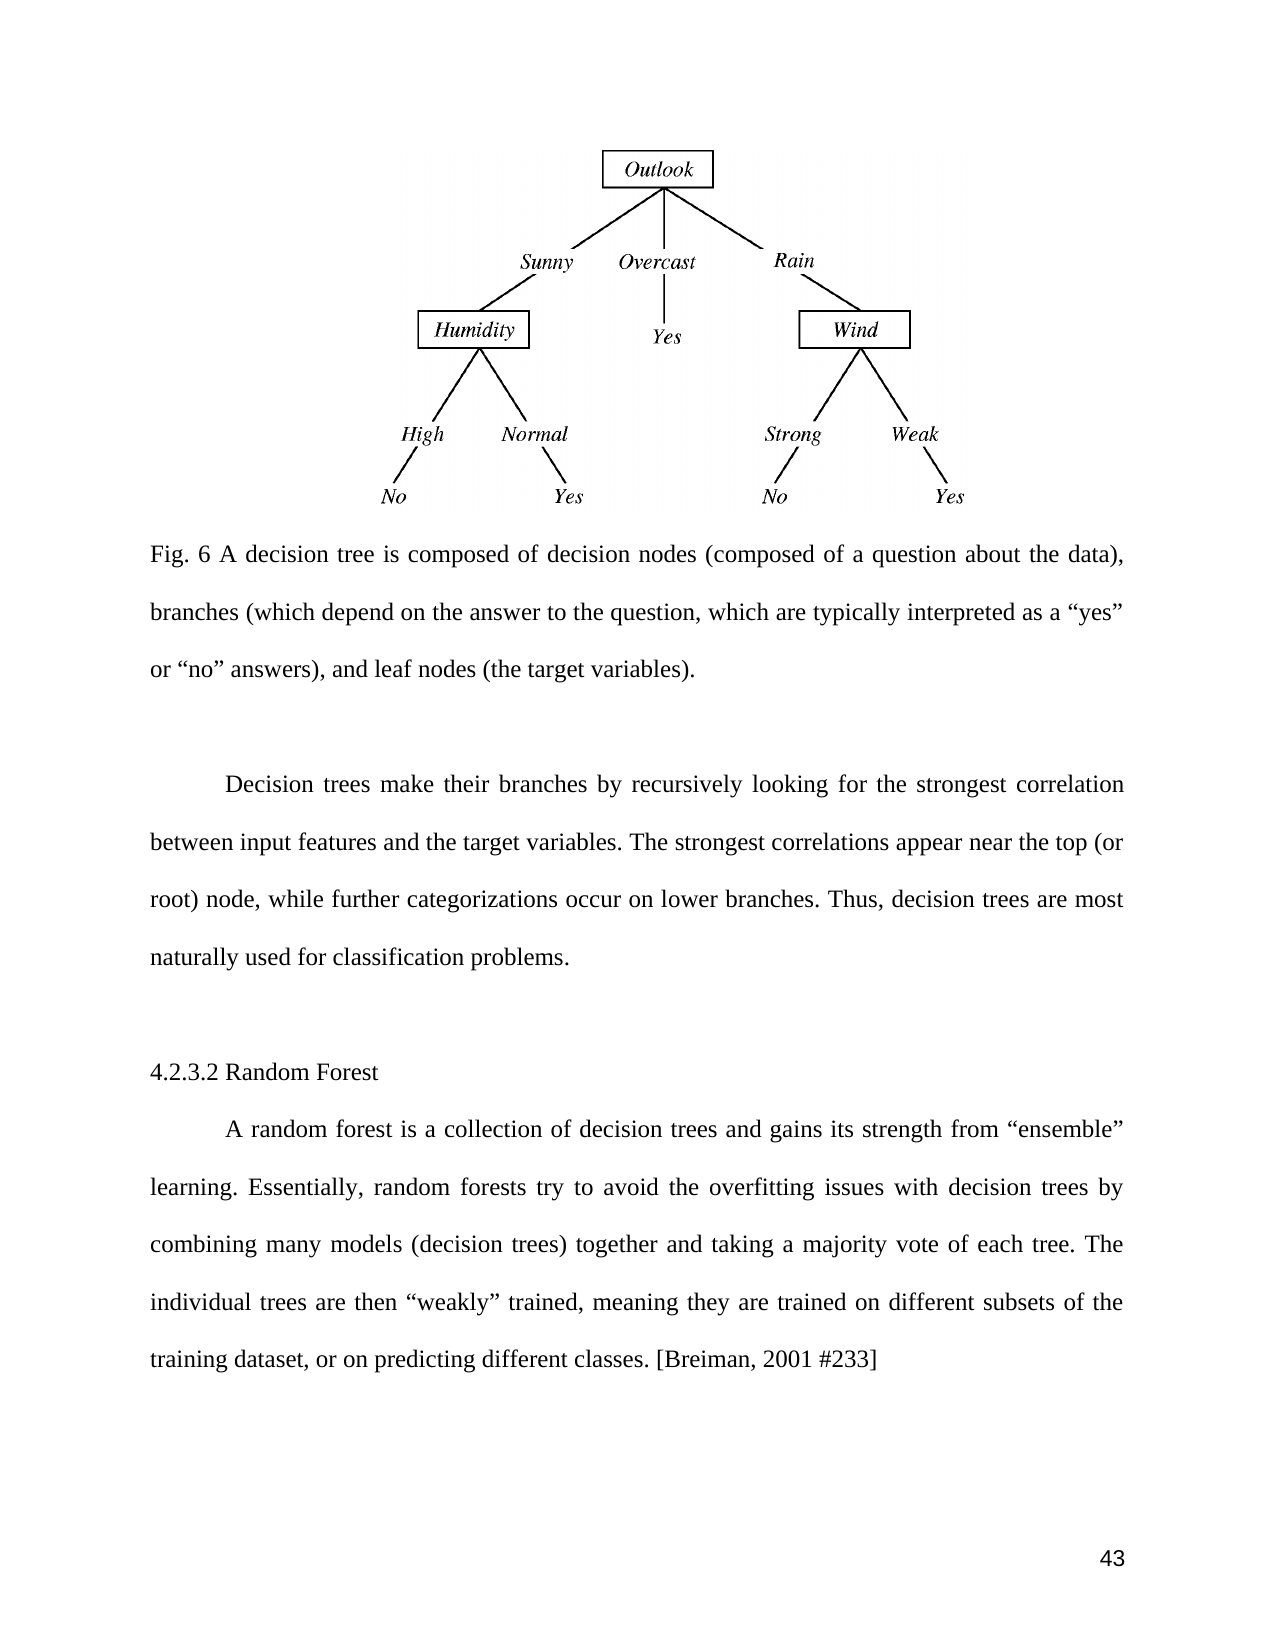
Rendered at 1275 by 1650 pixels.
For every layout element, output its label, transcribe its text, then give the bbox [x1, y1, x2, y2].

list Random Forest [150, 1057, 1125, 1085]
picture [377, 150, 973, 513]
text Decision trees make their branches by recursively looking for the strongest correlation between input features and the target variables. The strongest correlations appear near the top (or root) node, while further categorizations occur on lower branches. Thus, decision trees are most naturally used for classification problems. [150, 769, 1125, 970]
text Fig. 6 A decision tree is composed of decision nodes (composed of a question about the data), branches (which depend on the answer to the question, which are typically interpreted as a “yes” or “no” answers), and leaf nodes (the target variables). [150, 539, 1125, 683]
text A random forest is a collection of decision trees and gains its strength from “ensemble” learning. Essentially, random forests try to avoid the overfitting issues with decision trees by combining many models (decision trees) together and taking a majority vote of each tree. The individual trees are then “weakly” trained, meaning they are trained on different subsets of the training dataset, or on predicting different classes. [Breiman, 2001 #233] [150, 1114, 1125, 1373]
